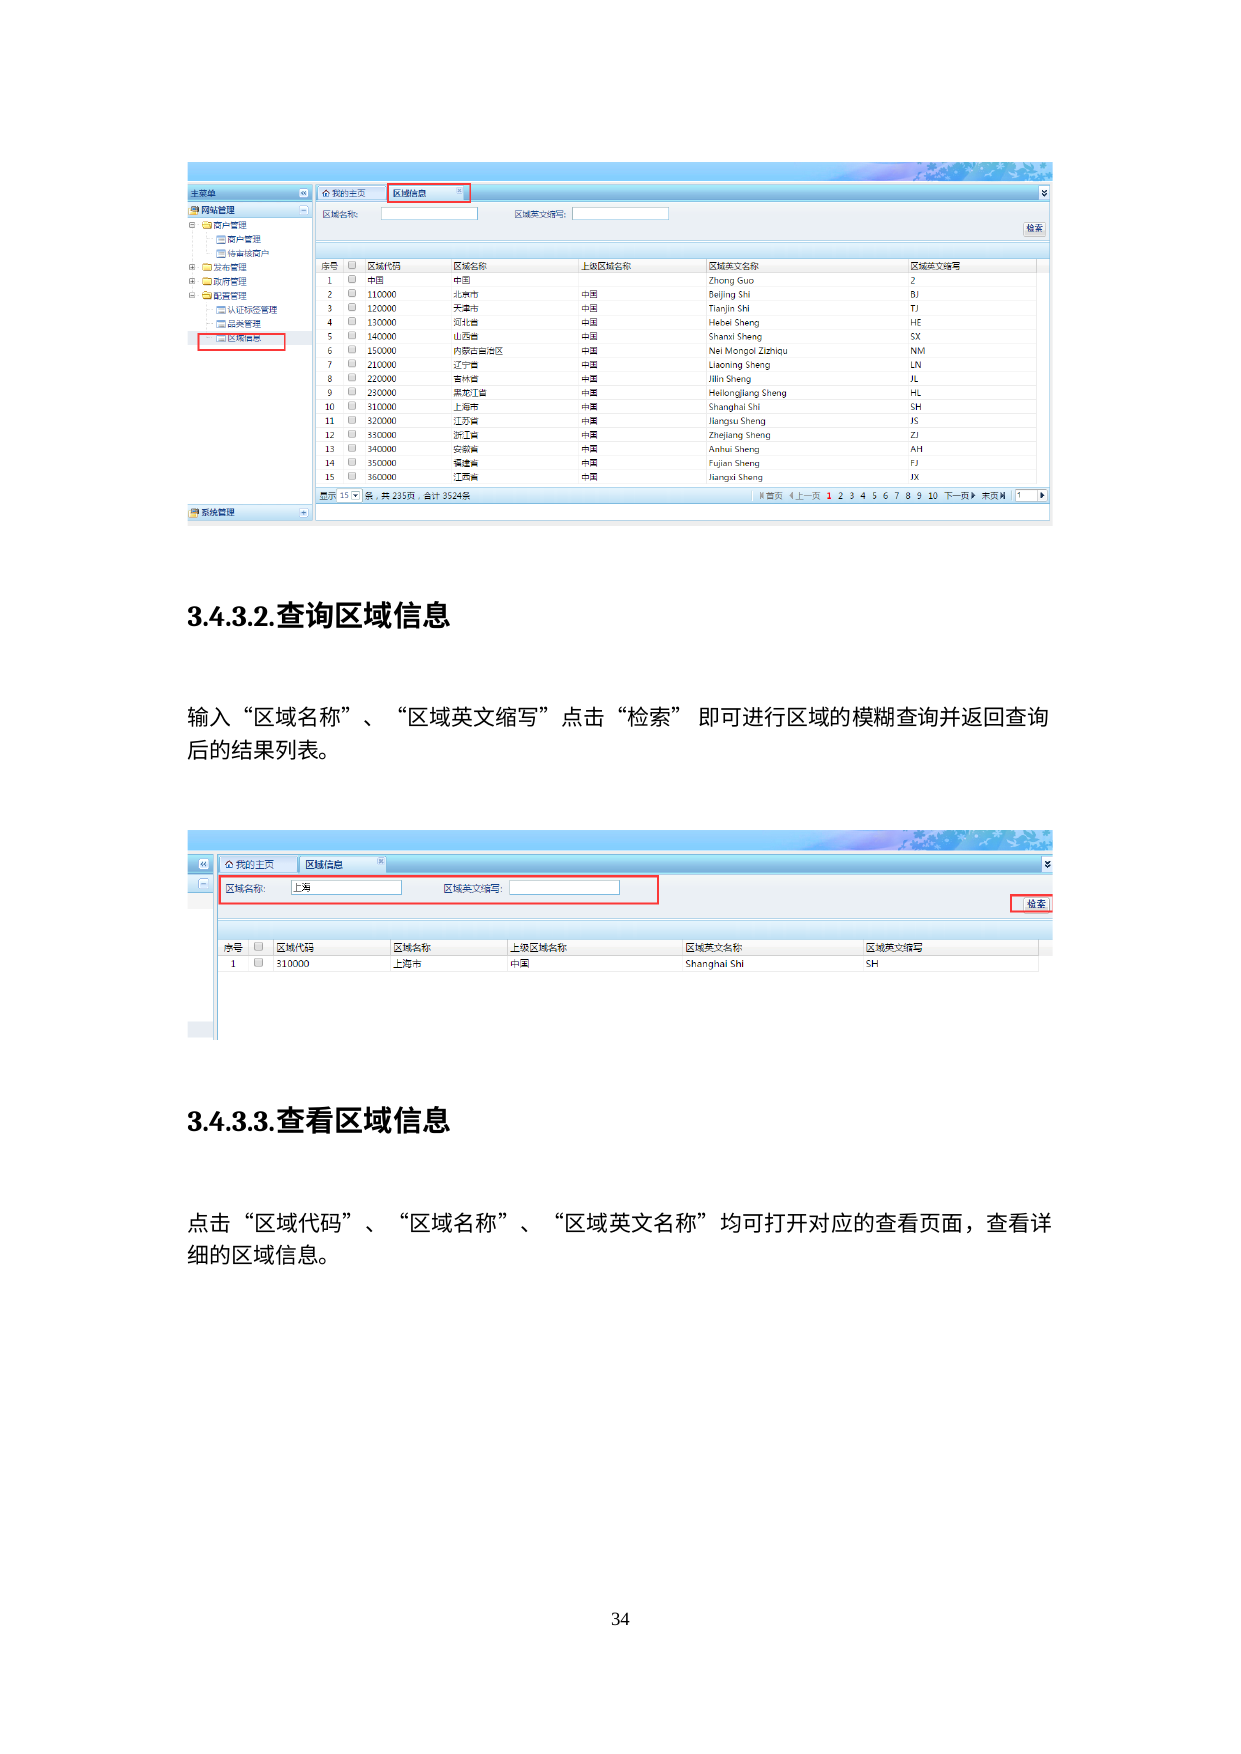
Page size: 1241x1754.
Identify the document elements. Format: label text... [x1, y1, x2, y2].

text 点击“区域代码”、“区域名称”、“区域英文名称”均可打开对应的查看页面，查看详细的区域信息。 [187, 1206, 1053, 1271]
picture [187, 162, 1053, 526]
picture [187, 830, 1053, 1040]
subtitle 查看区域信息 [187, 1087, 1053, 1152]
text 输入“区域名称”、“区域英文缩写”点击“检索” 即可进行区域的模糊查询并返回查询后的结果列表。 [187, 700, 1053, 765]
subtitle 查询区域信息 [187, 581, 1053, 646]
